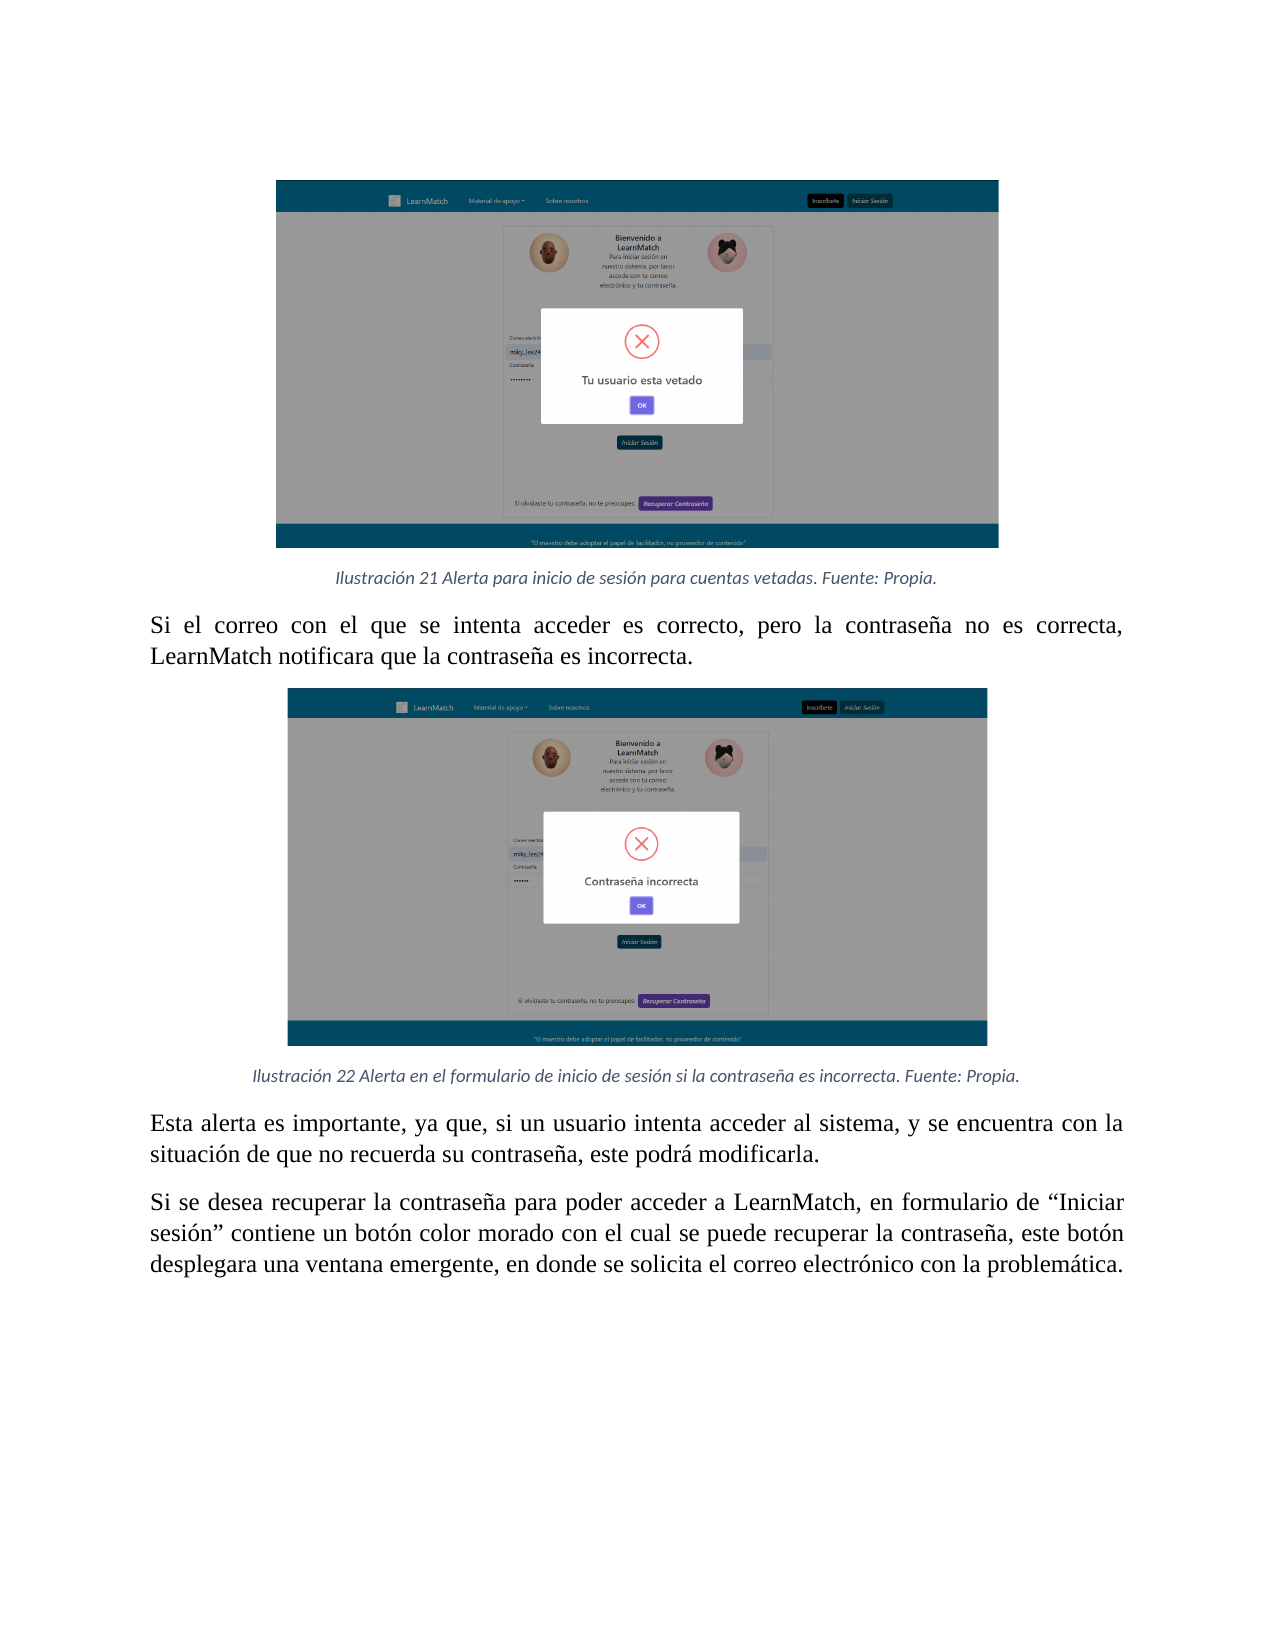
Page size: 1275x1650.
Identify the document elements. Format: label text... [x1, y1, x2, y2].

picture [808, 195, 843, 207]
picture [397, 702, 407, 712]
text Si se desea recuperar la contraseña para poder acceder a LearnMatch, en formulario de “Iniciar sesión” contiene un botón color morado con el cual se puede recuperar la contraseña, este botón desplegara una ventana emergente, en donde se solicita el correo electrónico con la problemática. [150, 1187, 1125, 1277]
picture [287, 719, 988, 1020]
text Ilustración 22 Alerta en el formulario de inicio de sesión si la contraseña es incorrecta. Fuente: Propia. [150, 1064, 1125, 1087]
text Ilustración 21 Alerta para inicio de sesión para cuentas vetadas. Fuente: Propia. [150, 566, 1125, 589]
picture [803, 701, 836, 713]
picture [389, 196, 400, 206]
text Si el correo con el que se intenta acceder es correcto, pero la contraseña no es correcta, LearnMatch notificara que la contraseña es incorrecta. [150, 610, 1125, 670]
picture [276, 213, 999, 523]
text Esta alerta es importante, ya que, si un usuario intenta acceder al sistema, y se encuentra con la situación de que no recuerda su contraseña, este podrá modificarla. [150, 1108, 1125, 1168]
